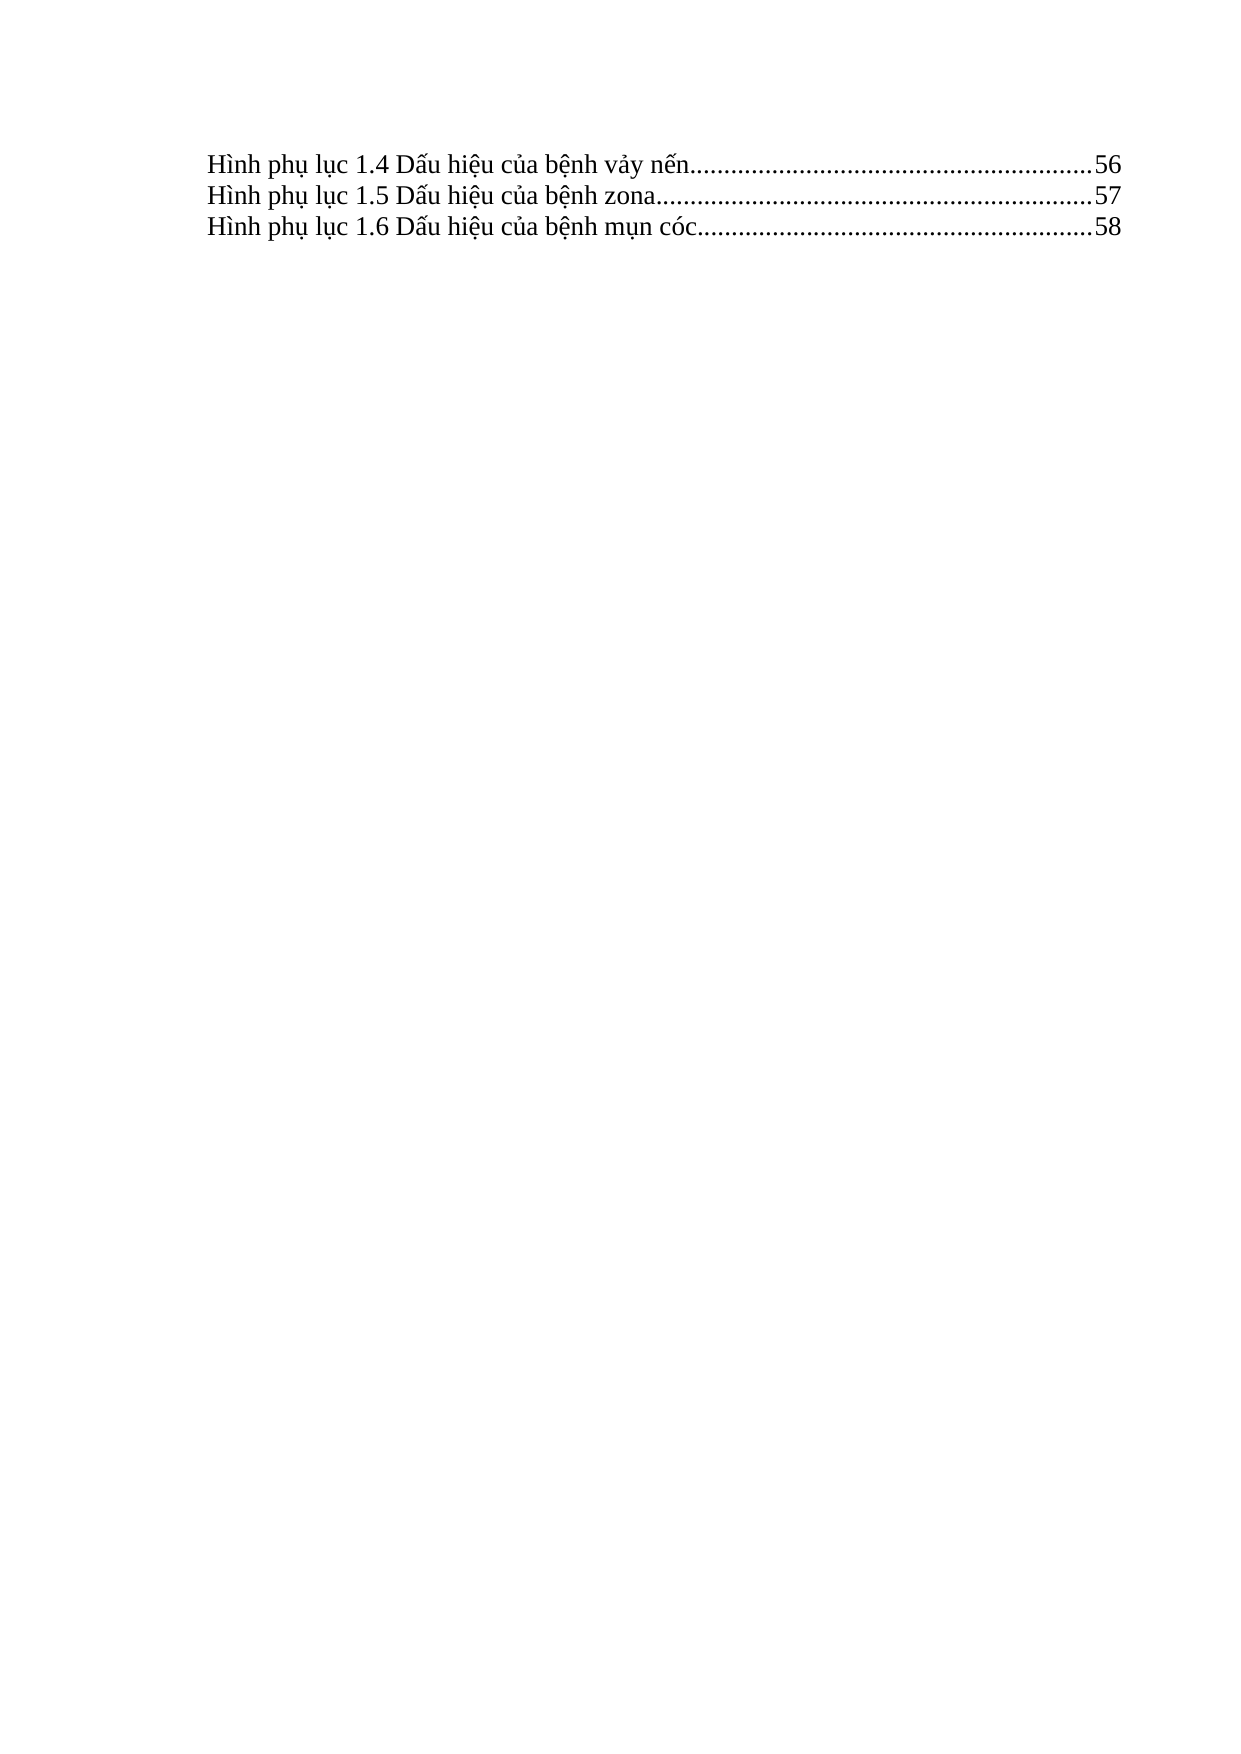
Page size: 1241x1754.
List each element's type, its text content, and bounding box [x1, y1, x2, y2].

text Hình phụ lục 1.4 Dấu hiệu của bệnh vảy nến 56 [207, 148, 1122, 179]
text Hình phụ lục 1.6 Dấu hiệu của bệnh mụn cóc 58 [207, 210, 1122, 241]
text Hình phụ lục 1.5 Dấu hiệu của bệnh zona 57 [207, 179, 1122, 210]
